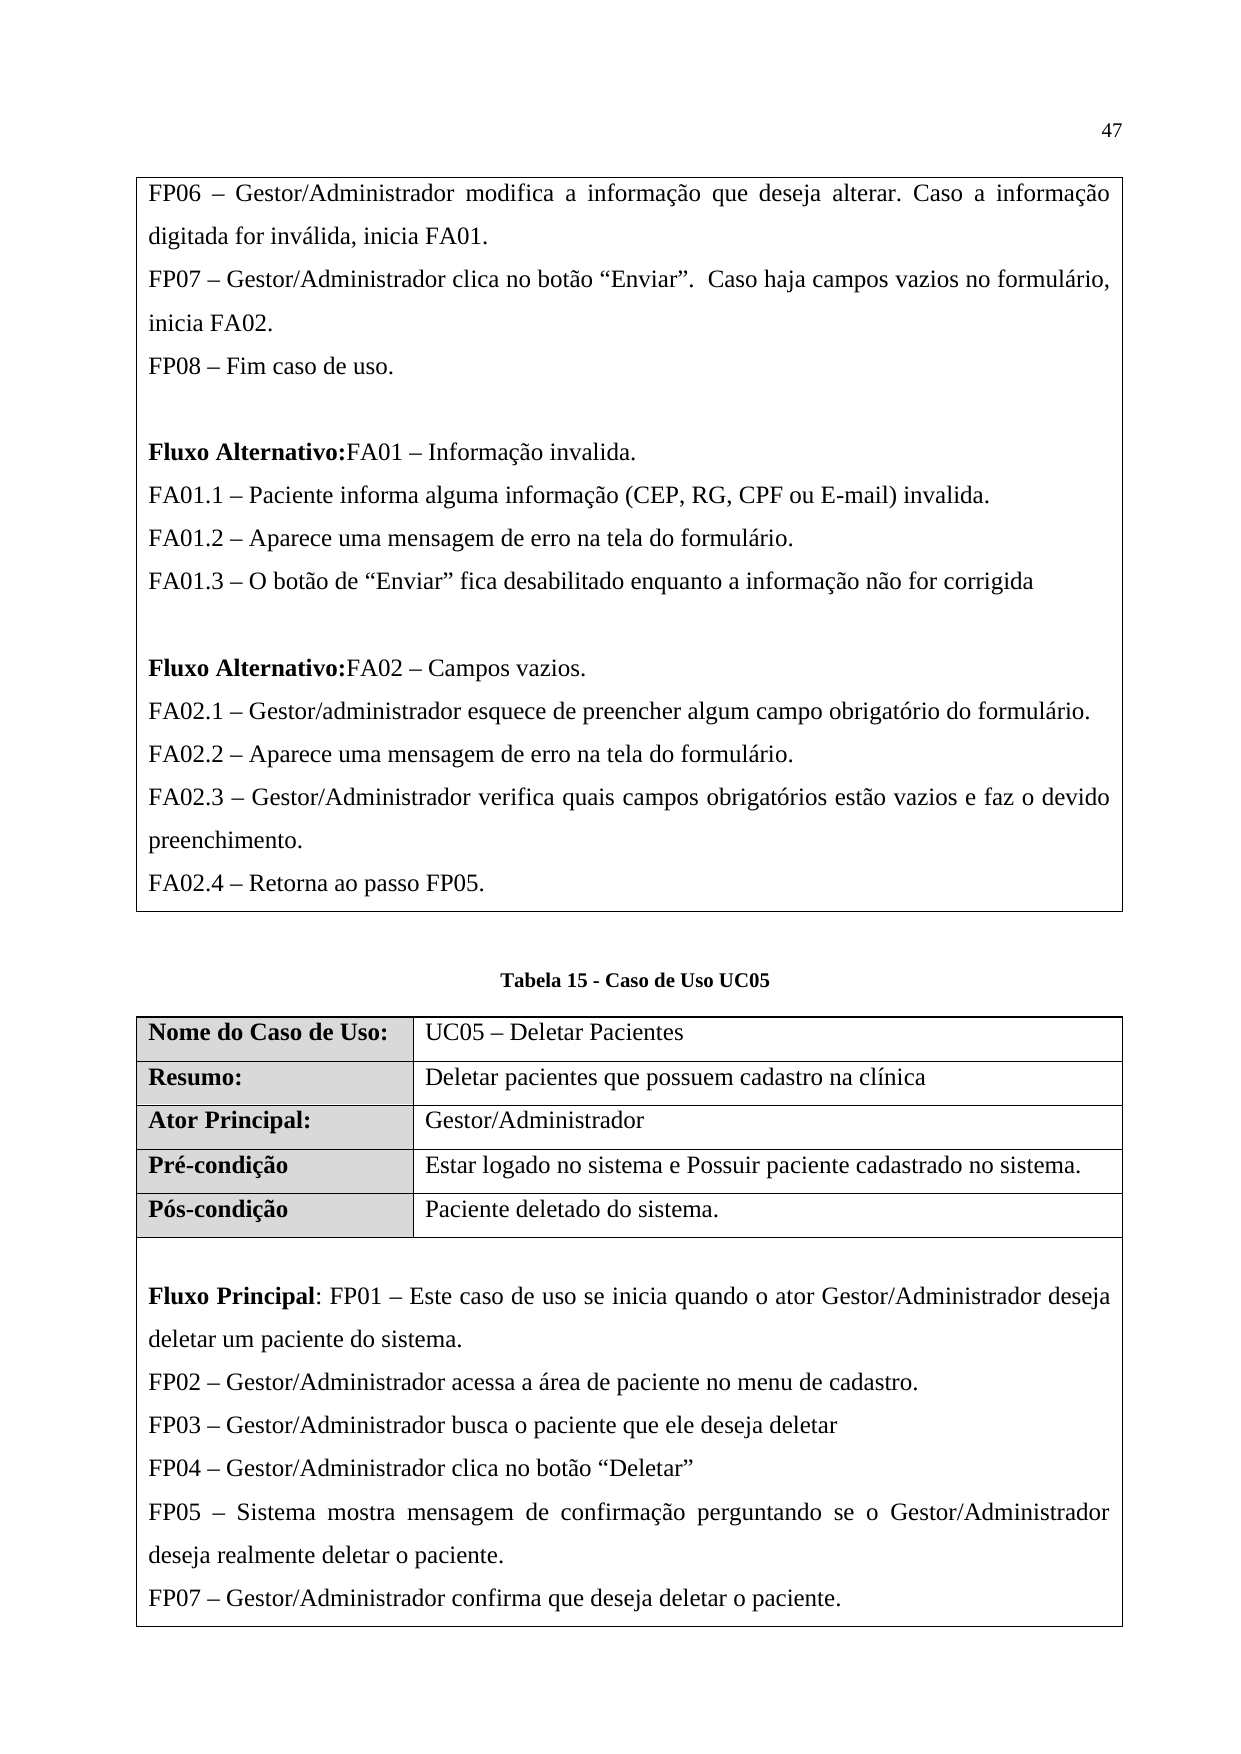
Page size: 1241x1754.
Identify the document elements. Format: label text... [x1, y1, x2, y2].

table_cell Ator Principal: [137, 1106, 413, 1149]
table_cell Deletar pacientes que possuem cadastro na clínica [414, 1062, 1122, 1104]
table_header UC05 – Deletar Pacientes [414, 1018, 1122, 1061]
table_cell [137, 1238, 1122, 1626]
table_cell Pré-condição [137, 1150, 413, 1193]
table_cell Estar logado no sistema e Possuir paciente cadastrado no sistema. [414, 1150, 1122, 1193]
table_cell Resumo: [137, 1062, 413, 1104]
table_cell Gestor/Administrador [414, 1106, 1122, 1149]
table_header Nome do Caso de Uso: [137, 1018, 413, 1061]
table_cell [137, 178, 1122, 911]
table_cell Pós-condição [137, 1194, 413, 1237]
table_cell Paciente deletado do sistema. [414, 1194, 1122, 1237]
